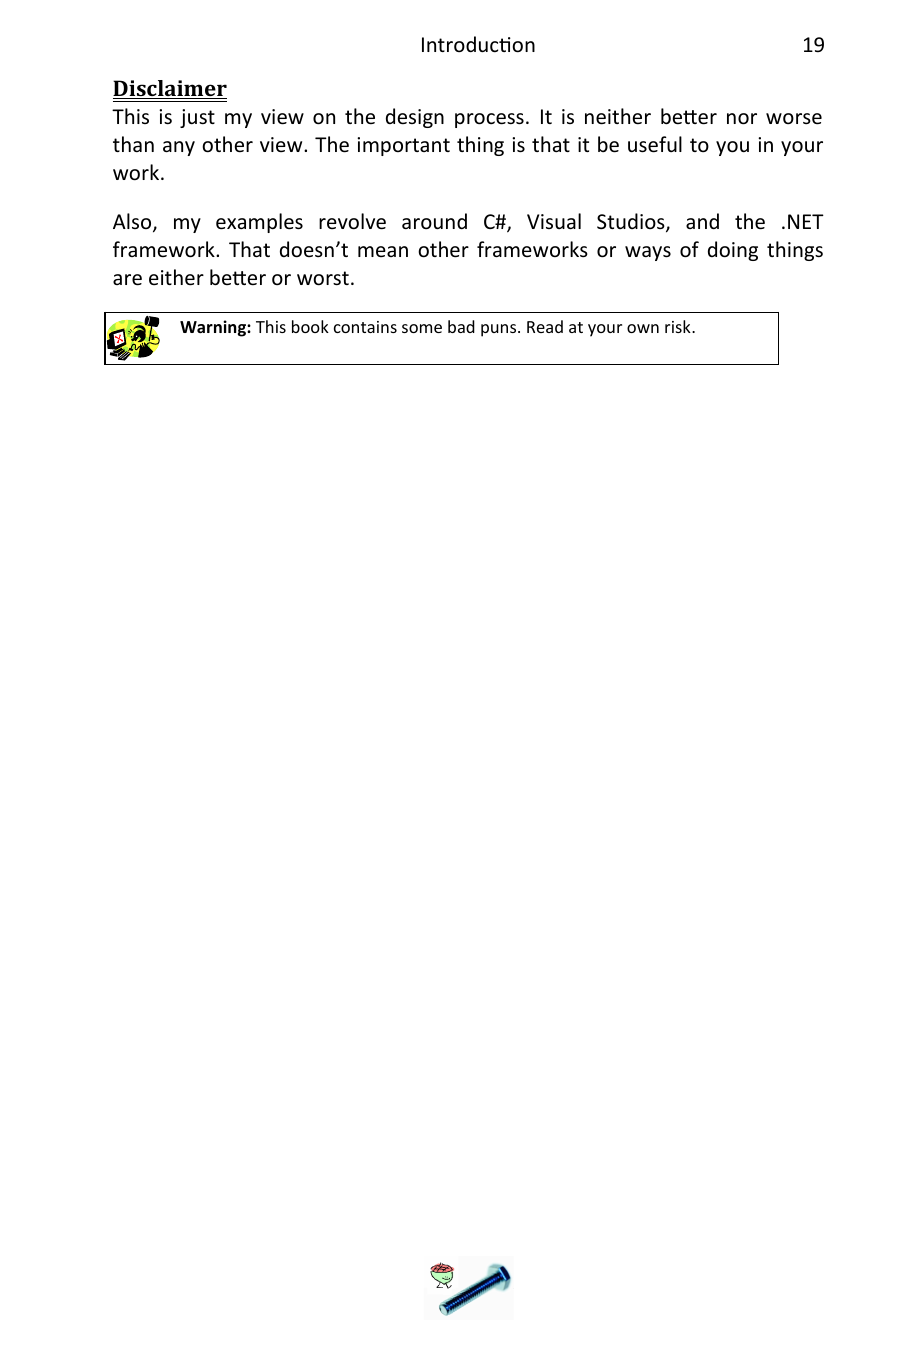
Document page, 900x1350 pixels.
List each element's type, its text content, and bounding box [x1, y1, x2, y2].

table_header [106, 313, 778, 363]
picture [423, 1256, 514, 1320]
text Disclaimer [112, 75, 825, 102]
text This is just my view on the design process. It is neither better nor worse than any other view. The important thing is that it be useful to you in your work. [112, 102, 825, 186]
text Also, my examples revolve around C#, Visual Studios, and the .NET framework. That doesn’t mean other frameworks or ways of doing things are either better or worst. [112, 207, 825, 291]
